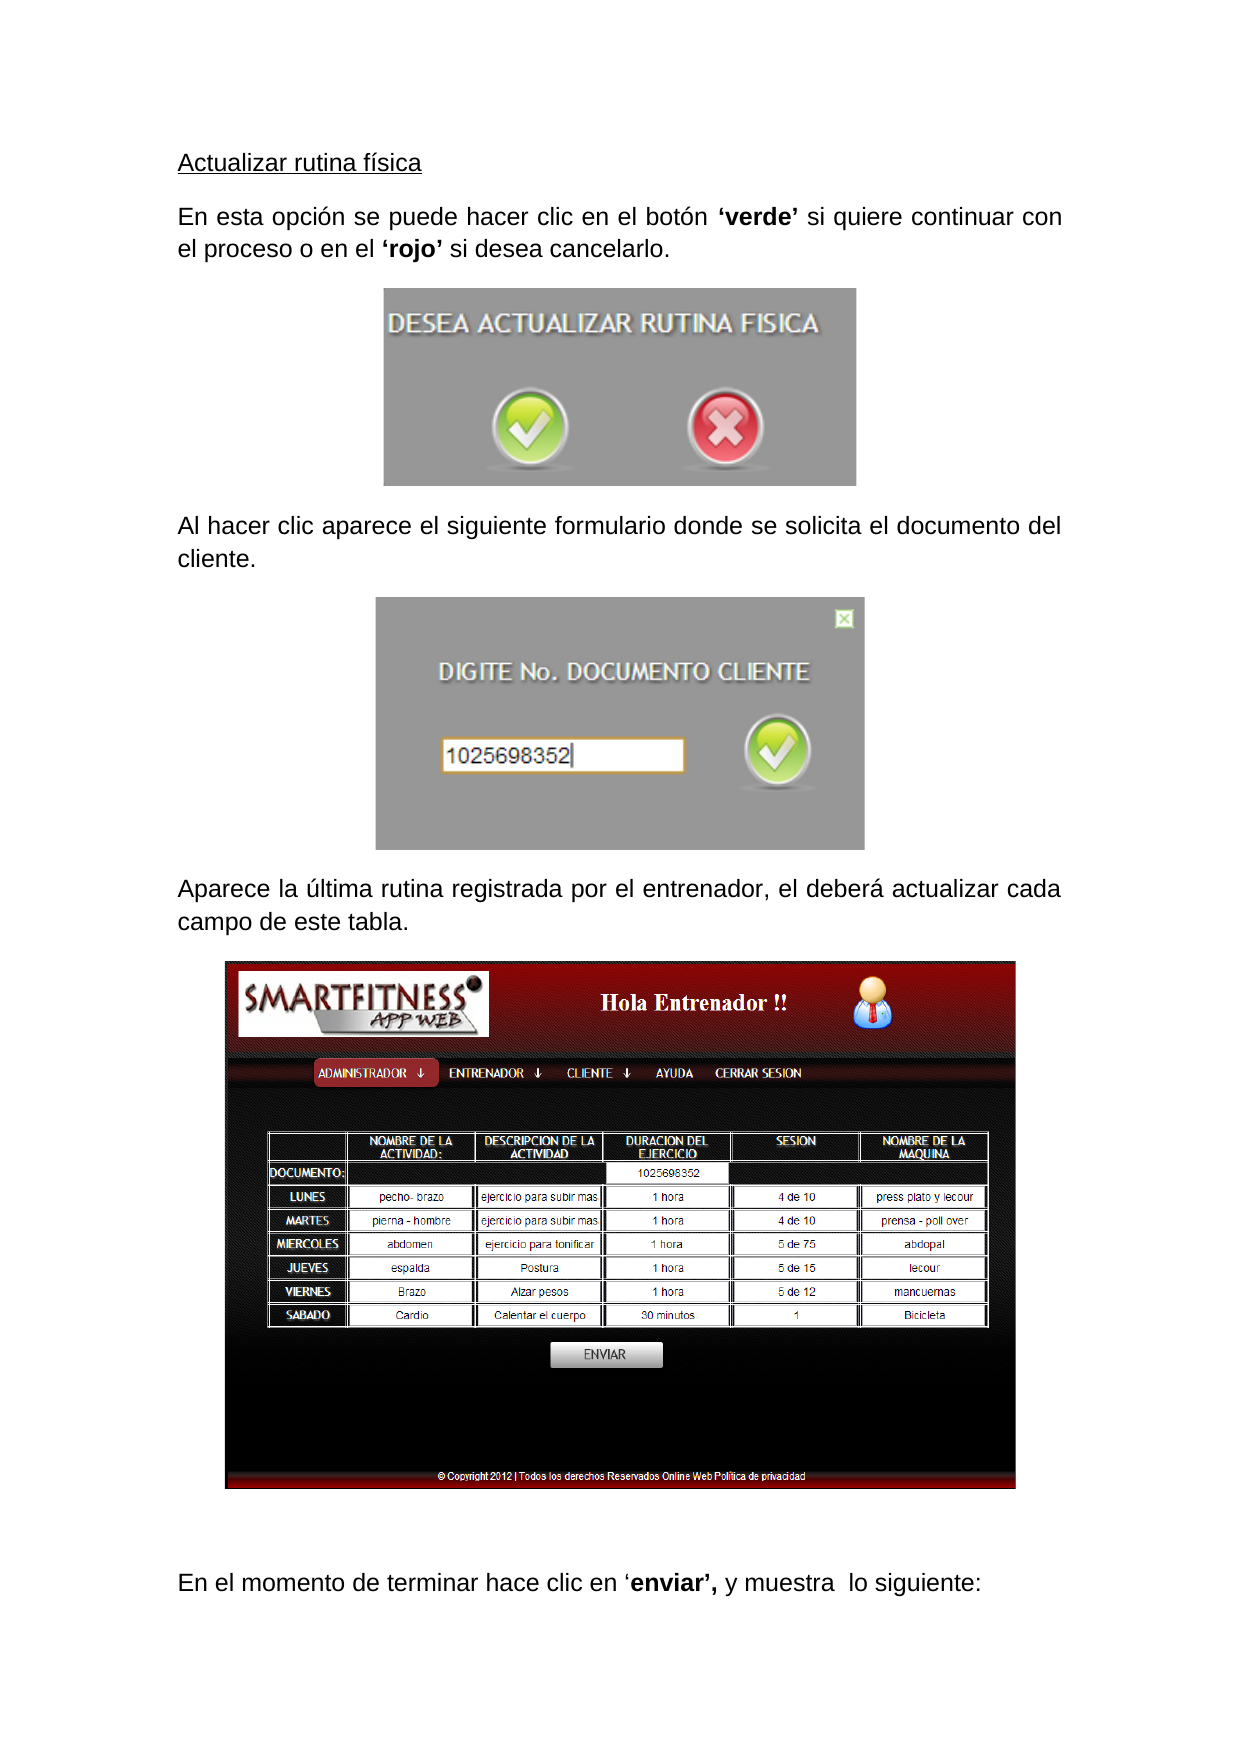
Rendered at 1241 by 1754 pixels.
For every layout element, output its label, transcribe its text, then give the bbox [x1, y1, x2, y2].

text Actualizar rutina física [177, 148, 1063, 176]
text En esta opción se puede hacer clic en el botón ‘verde’ si quiere continuar con el proceso o en el ‘rojo’ si desea cancelarlo. [177, 201, 1063, 263]
text Al hacer clic aparece el siguiente formulario donde se solicita el documento del cliente. [177, 511, 1063, 573]
picture [375, 597, 865, 850]
picture [224, 961, 1016, 1489]
text Aparece la última rutina registrada por el entrenador, el deberá actualizar cada campo de este tabla. [177, 874, 1063, 936]
text En el momento de terminar hace clic en ‘enviar’, y muestra lo siguiente: [177, 1568, 1063, 1597]
picture [383, 288, 857, 486]
